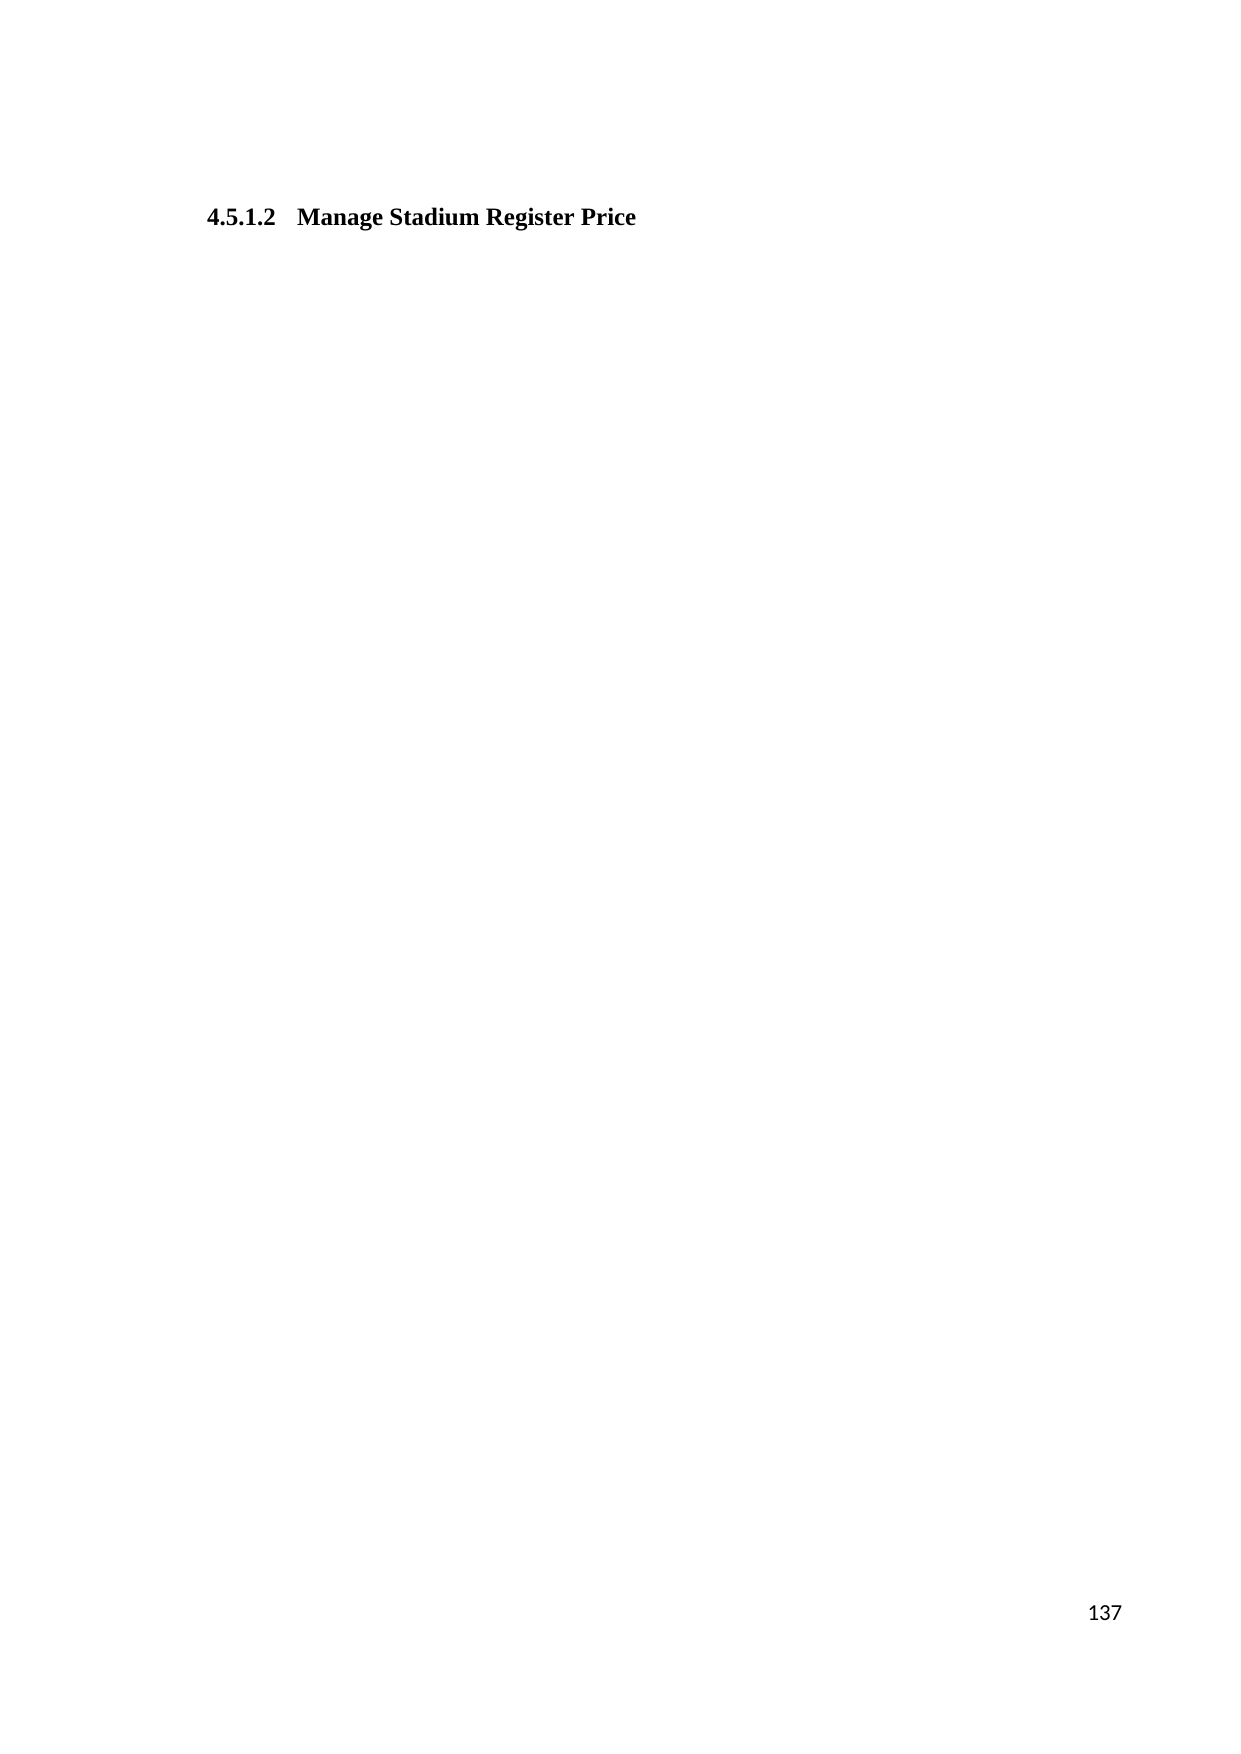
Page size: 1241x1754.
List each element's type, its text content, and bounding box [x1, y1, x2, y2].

subtitle Manage Stadium Register Price [207, 202, 1122, 230]
